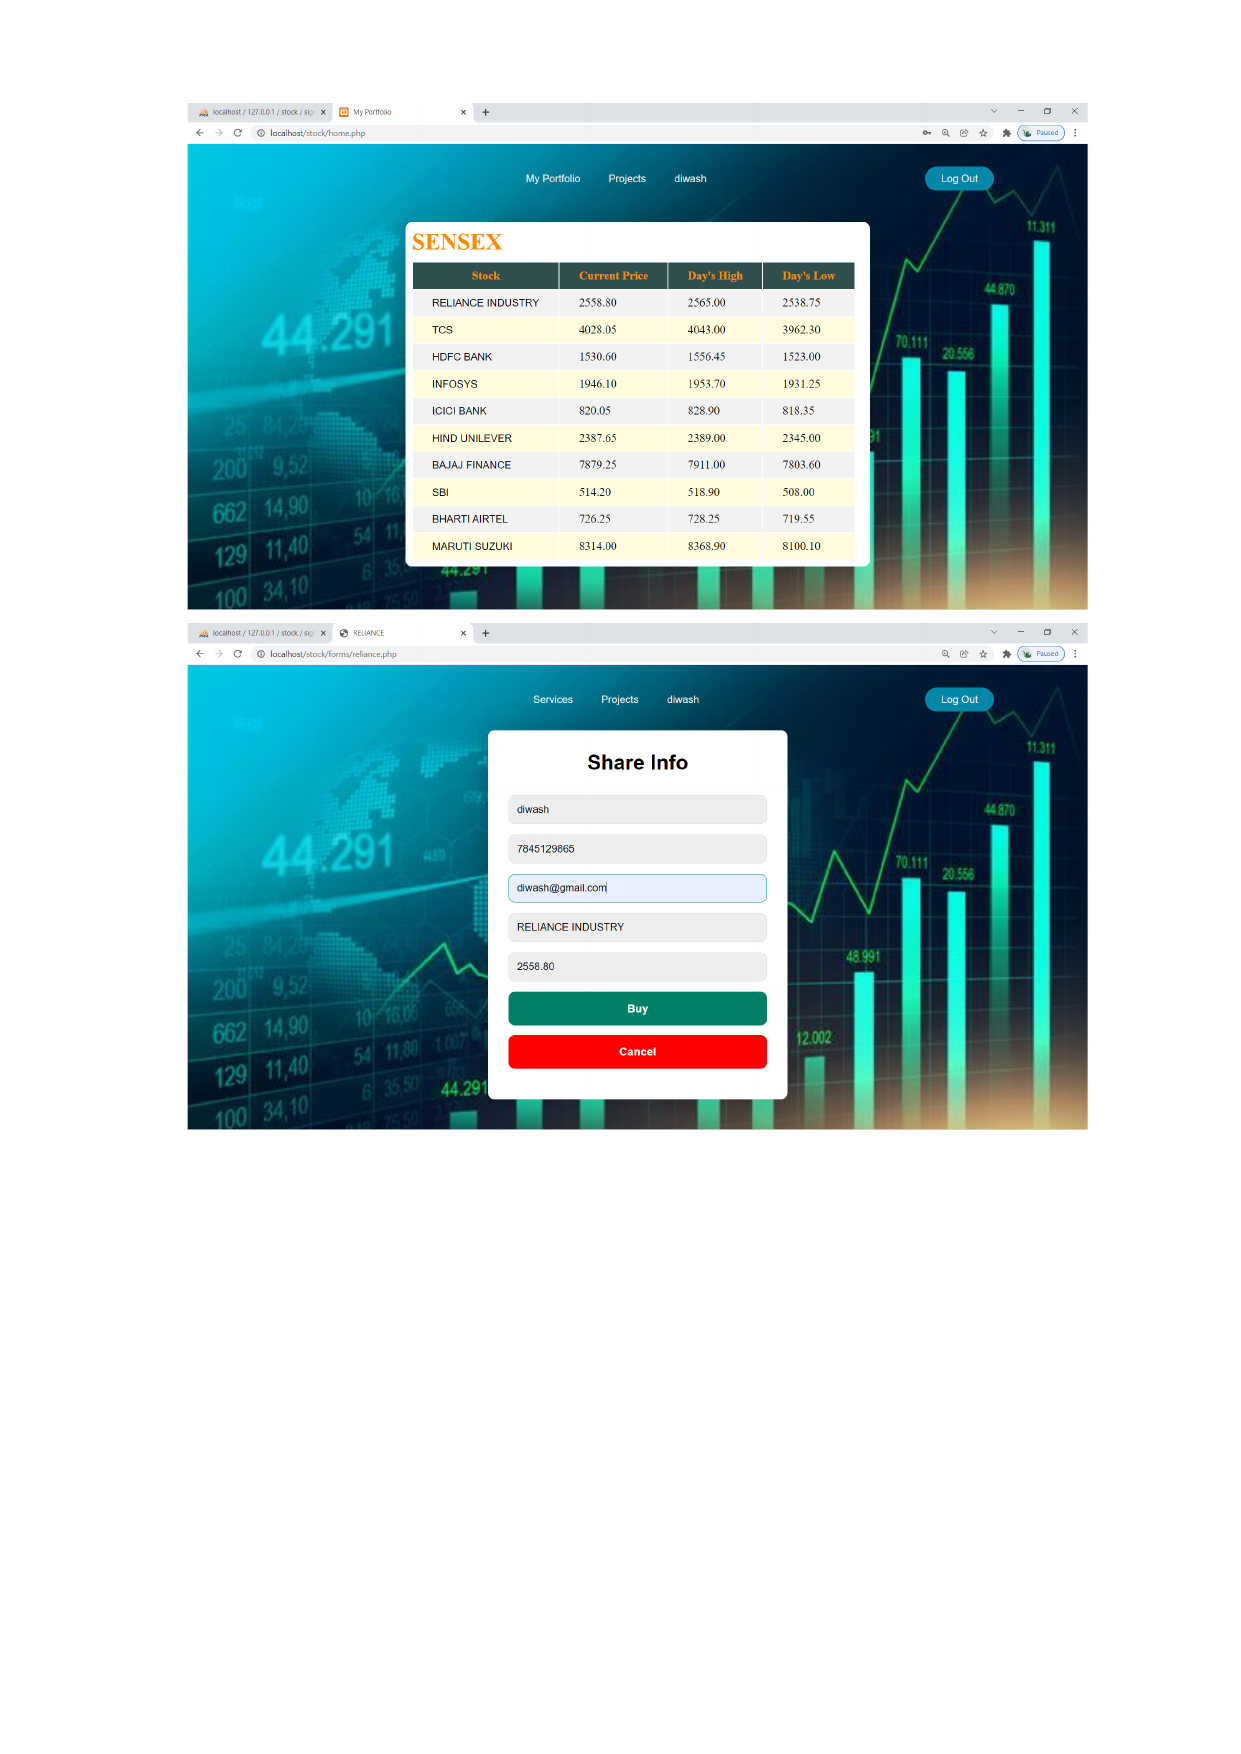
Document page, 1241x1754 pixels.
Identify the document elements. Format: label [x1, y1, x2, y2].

picture [187, 623, 1088, 1130]
picture [187, 103, 1088, 610]
